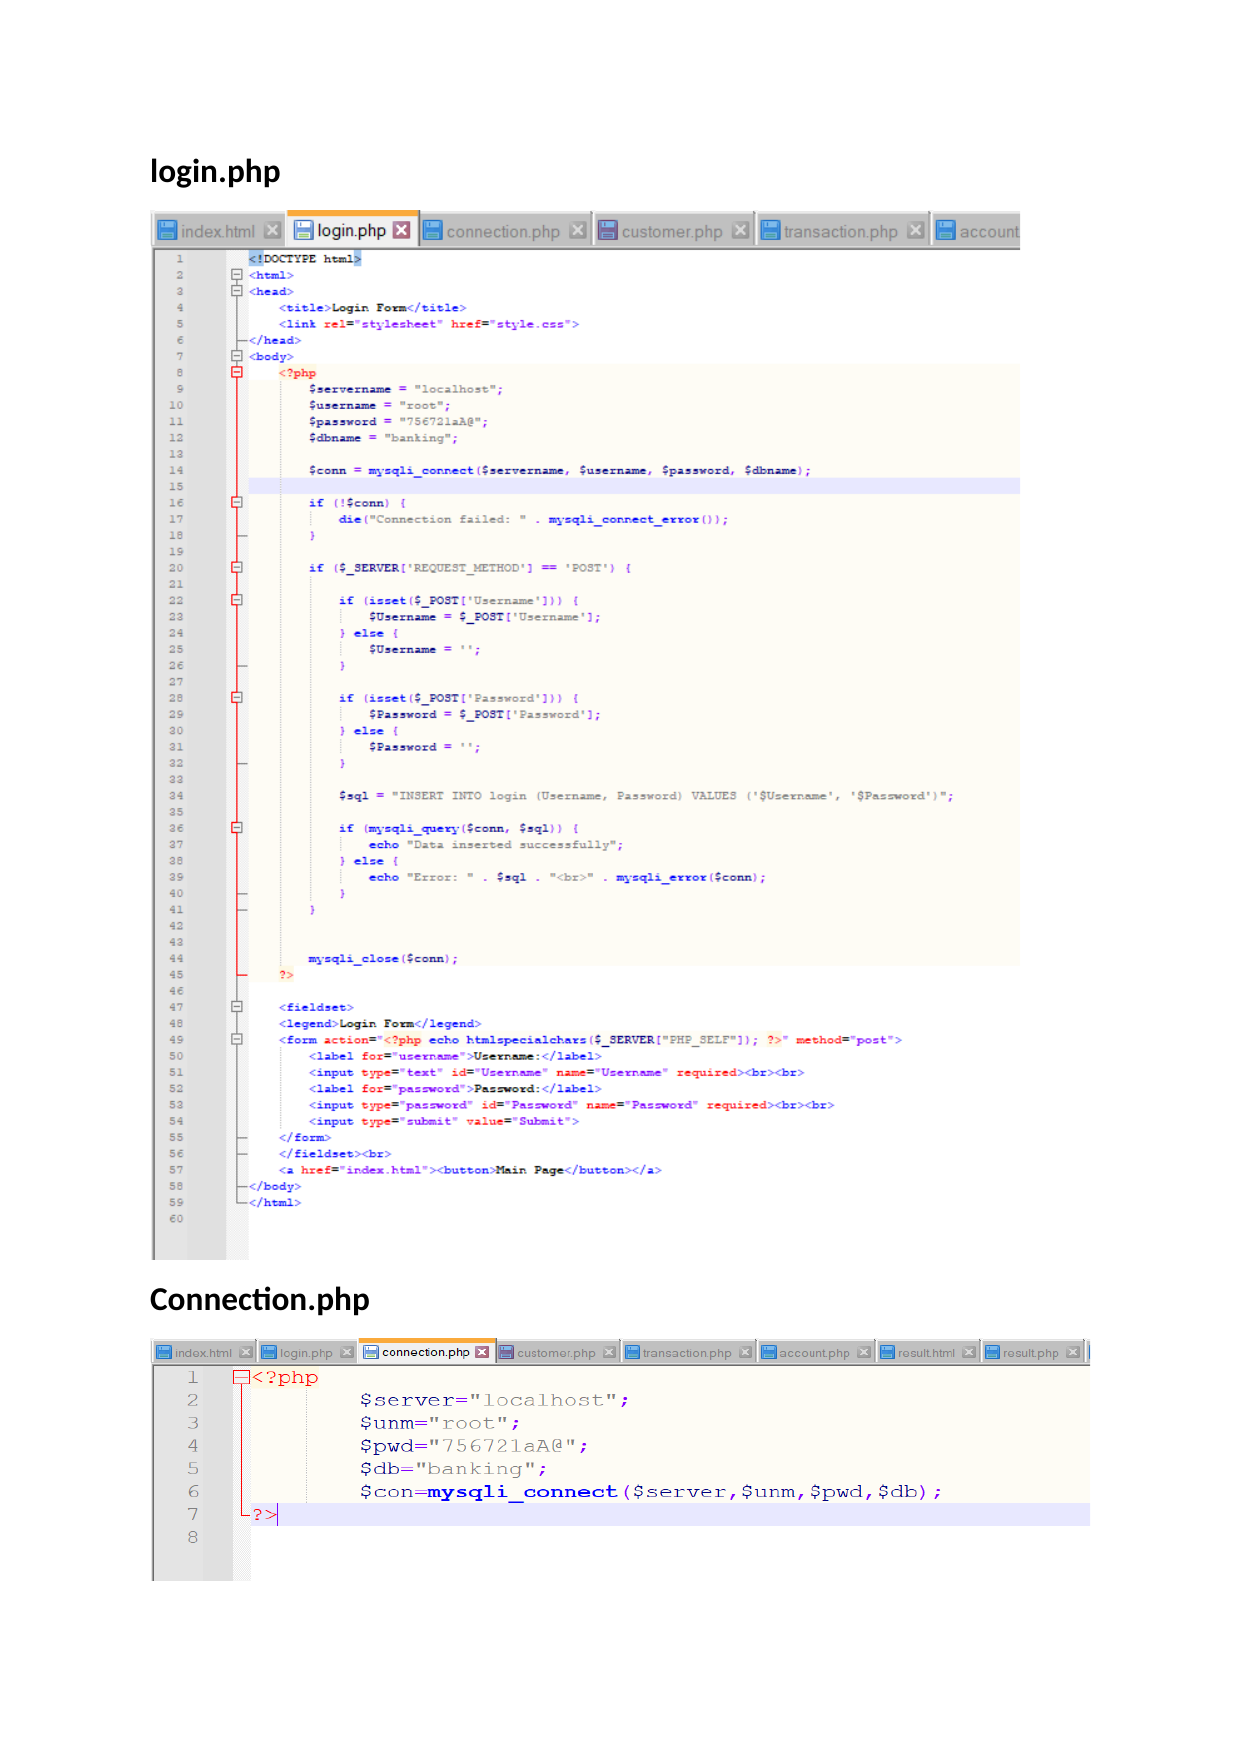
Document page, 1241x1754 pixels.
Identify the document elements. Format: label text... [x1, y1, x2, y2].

picture [150, 210, 1021, 1260]
text login.php [150, 150, 1090, 191]
text Connection.php [150, 1278, 1090, 1319]
picture [150, 1338, 1091, 1581]
